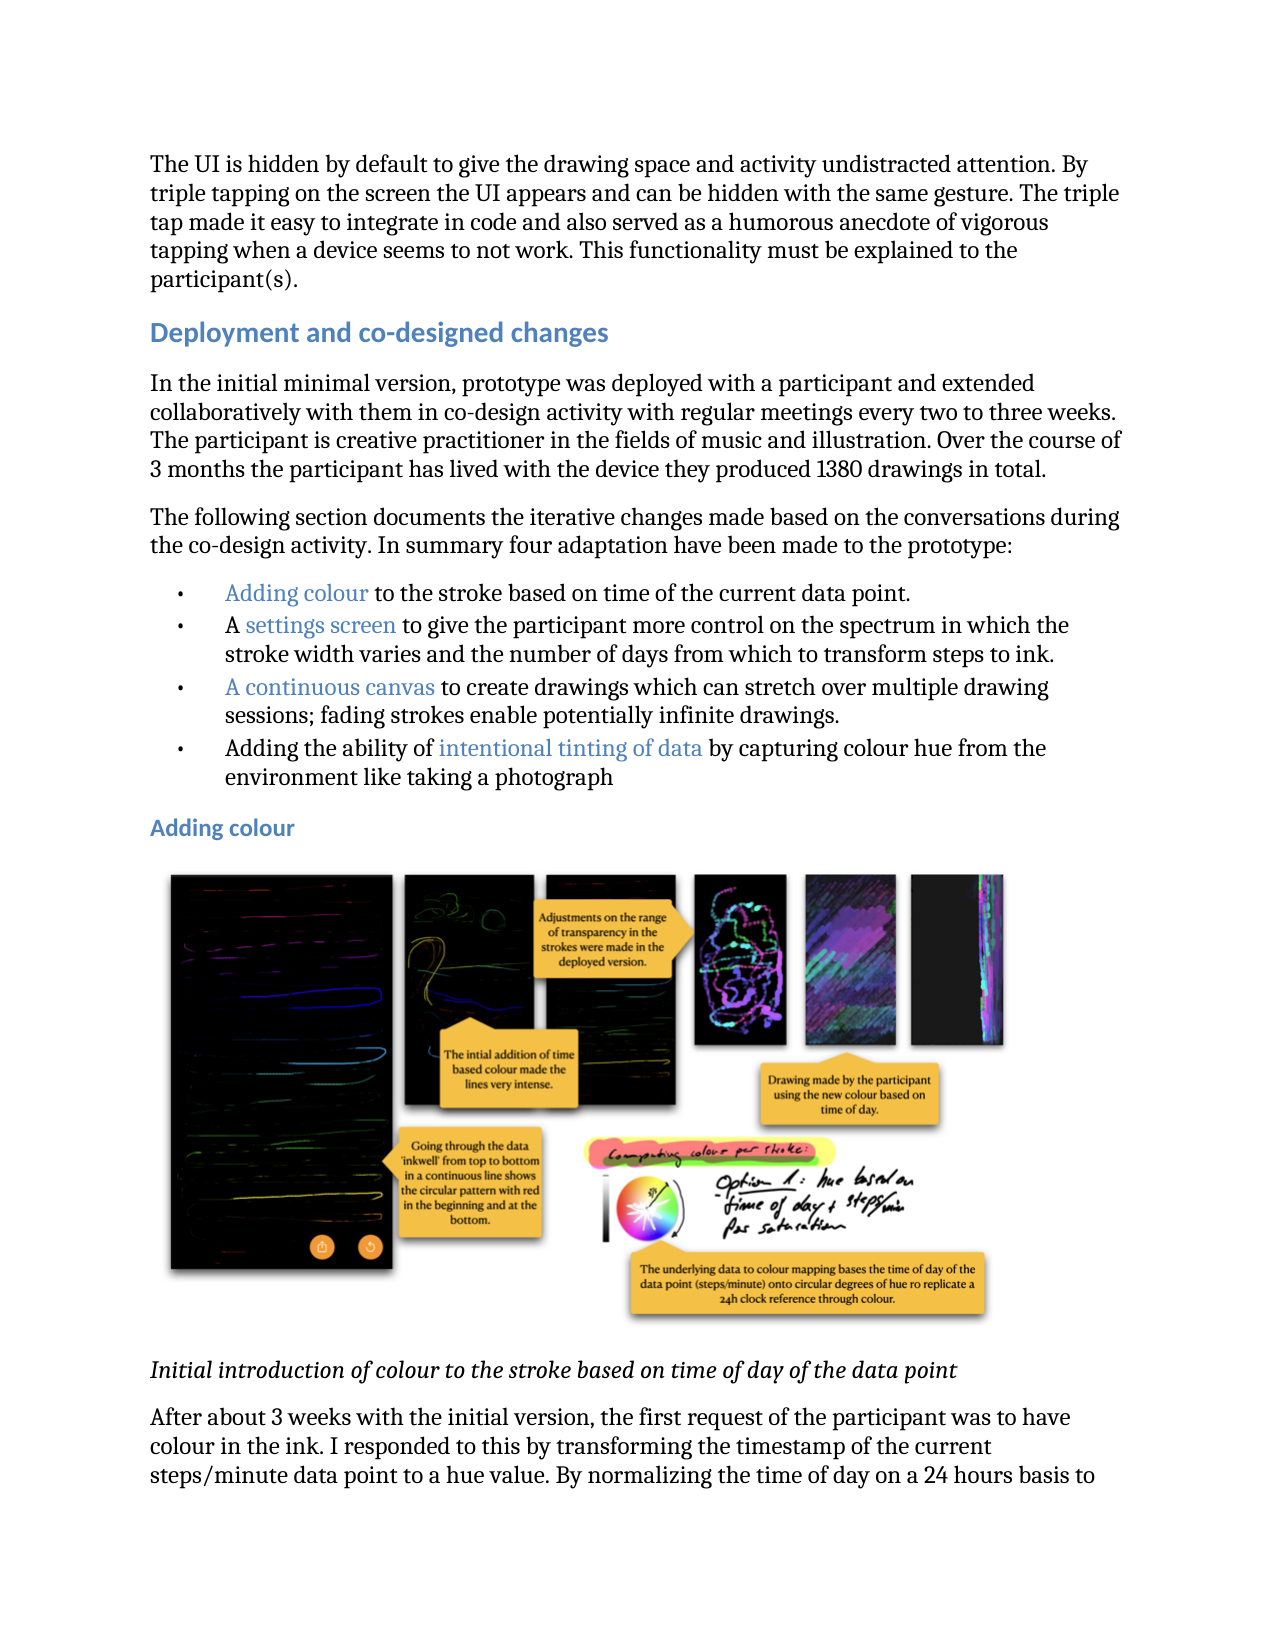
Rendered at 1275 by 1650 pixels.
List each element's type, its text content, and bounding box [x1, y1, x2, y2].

list Adding the ability of intentional tinting of data by capturing colour hue from the environment like taking a photograph [175, 734, 1125, 791]
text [150, 1403, 1125, 1489]
list A settings screen to give the participant more control on the spectrum in which the stroke width varies and the number of days from which to transform steps to ink. [175, 611, 1125, 669]
text The following section documents the iterative changes made based on the conversations during the co-design activity. In summary four adaptation have been made to the prototype: [150, 503, 1125, 560]
list A continuous canvas to create drawings which can stretch over multiple drawing sessions; fading strokes enable potentially infinite drawings. [175, 673, 1125, 730]
text The UI is hidden by default to give the drawing space and activity undistracted attention. By triple tapping on the screen the UI appears and can be hidden with the same gesture. The triple tap made it easy to integrate in code and also served as a humorous anecdote of vigorous tapping when a device seems to not work. This functionality must be explained to the participant(s). [150, 150, 1125, 294]
subtitle Adding colour [150, 812, 1125, 843]
list Adding colour to the stroke based on time of the current data point. [175, 579, 1125, 608]
text Initial introduction of colour to the stroke based on time of day of the data point [150, 1356, 1125, 1384]
text In the initial minimal version, prototype was deployed with a participant and extended collaboratively with them in co-design activity with regular meetings every two to three weeks. The participant is creative practitioner in the fields of music and illustration. Over the course of 3 months the participant has lived with the device they produced 1380 drawings in total. [150, 369, 1125, 484]
subtitle Deployment and co-designed changes [150, 314, 1125, 350]
picture [150, 842, 1025, 1335]
